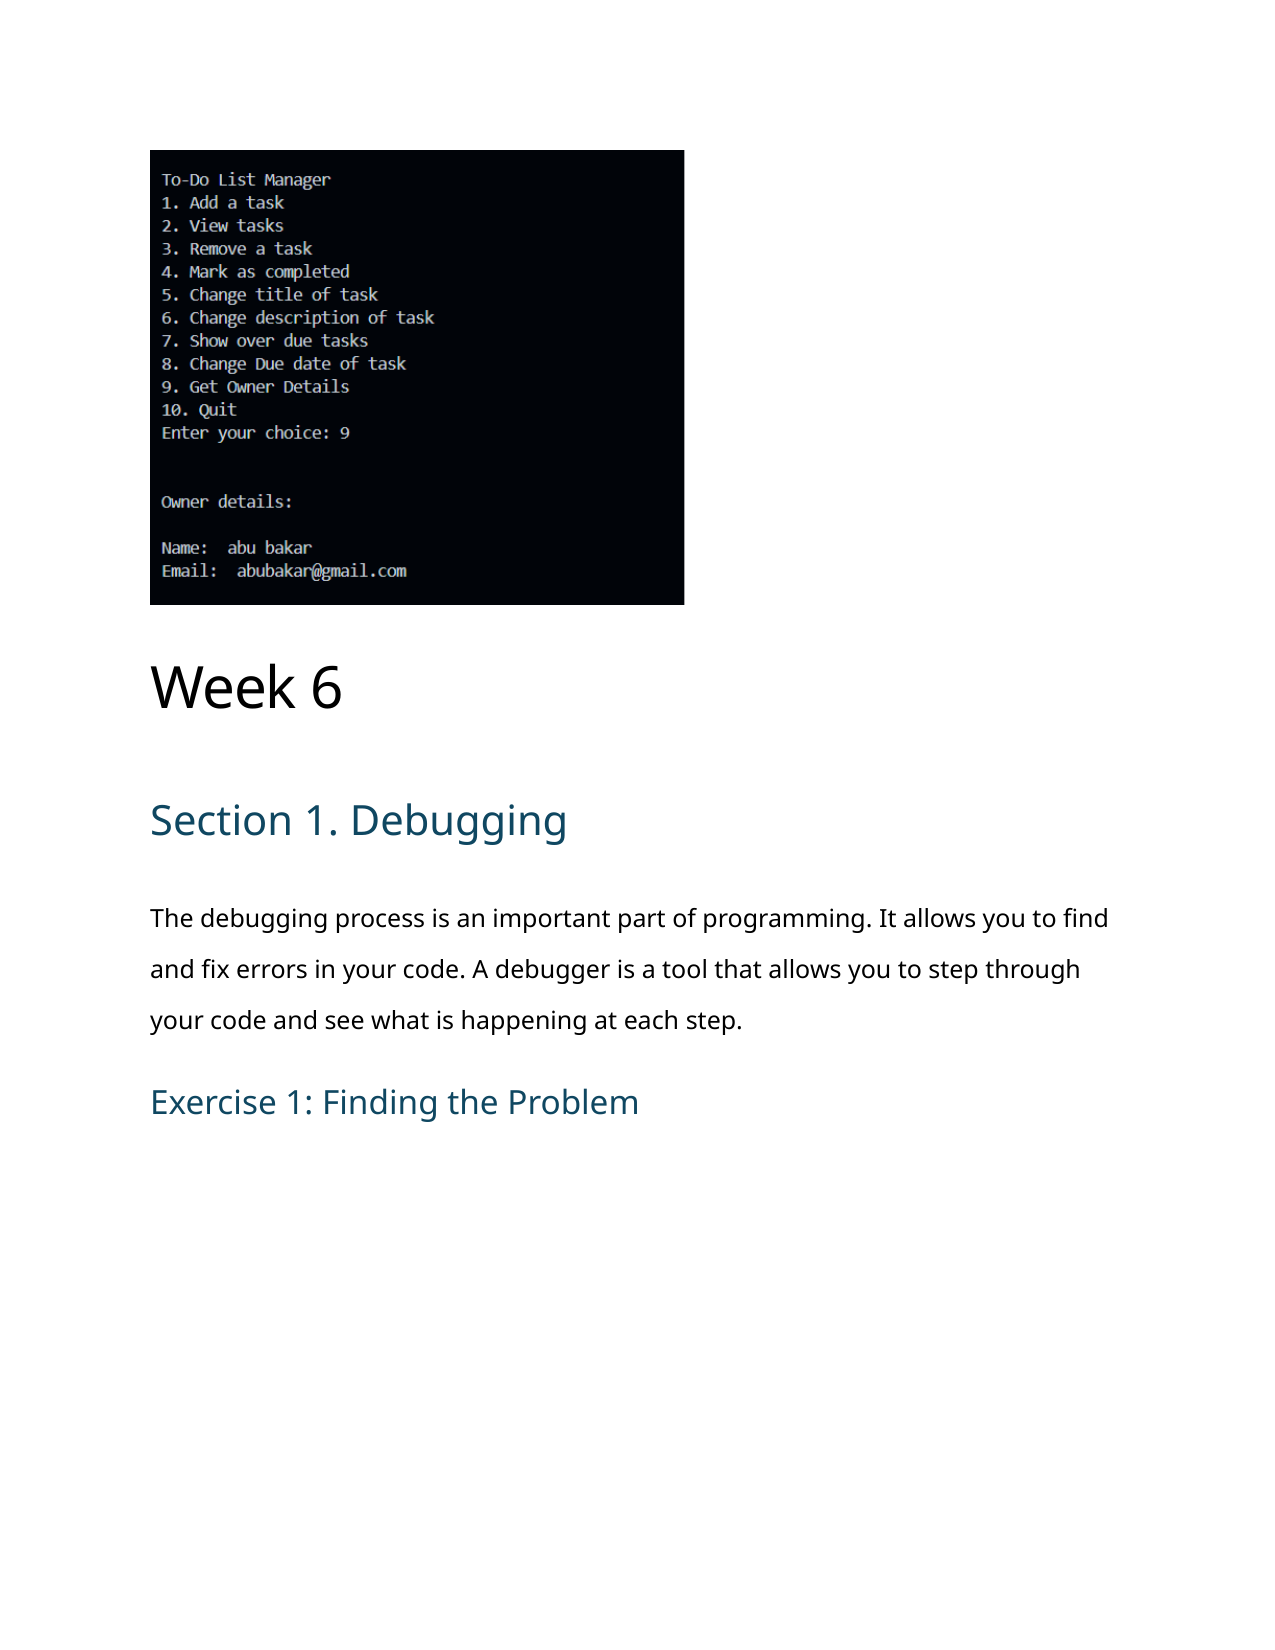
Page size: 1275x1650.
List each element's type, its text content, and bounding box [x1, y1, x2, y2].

subtitle Exercise 1: Finding the Problem [150, 1078, 1125, 1124]
title Week 6 [150, 646, 1125, 726]
text The debugging process is an important part of programming. It allows you to find and fix errors in your code. A debugger is a tool that allows you to step through your code and see what is happening at each step. [150, 900, 1125, 1037]
picture [150, 150, 685, 605]
subtitle Section 1. Debugging [150, 790, 1125, 847]
